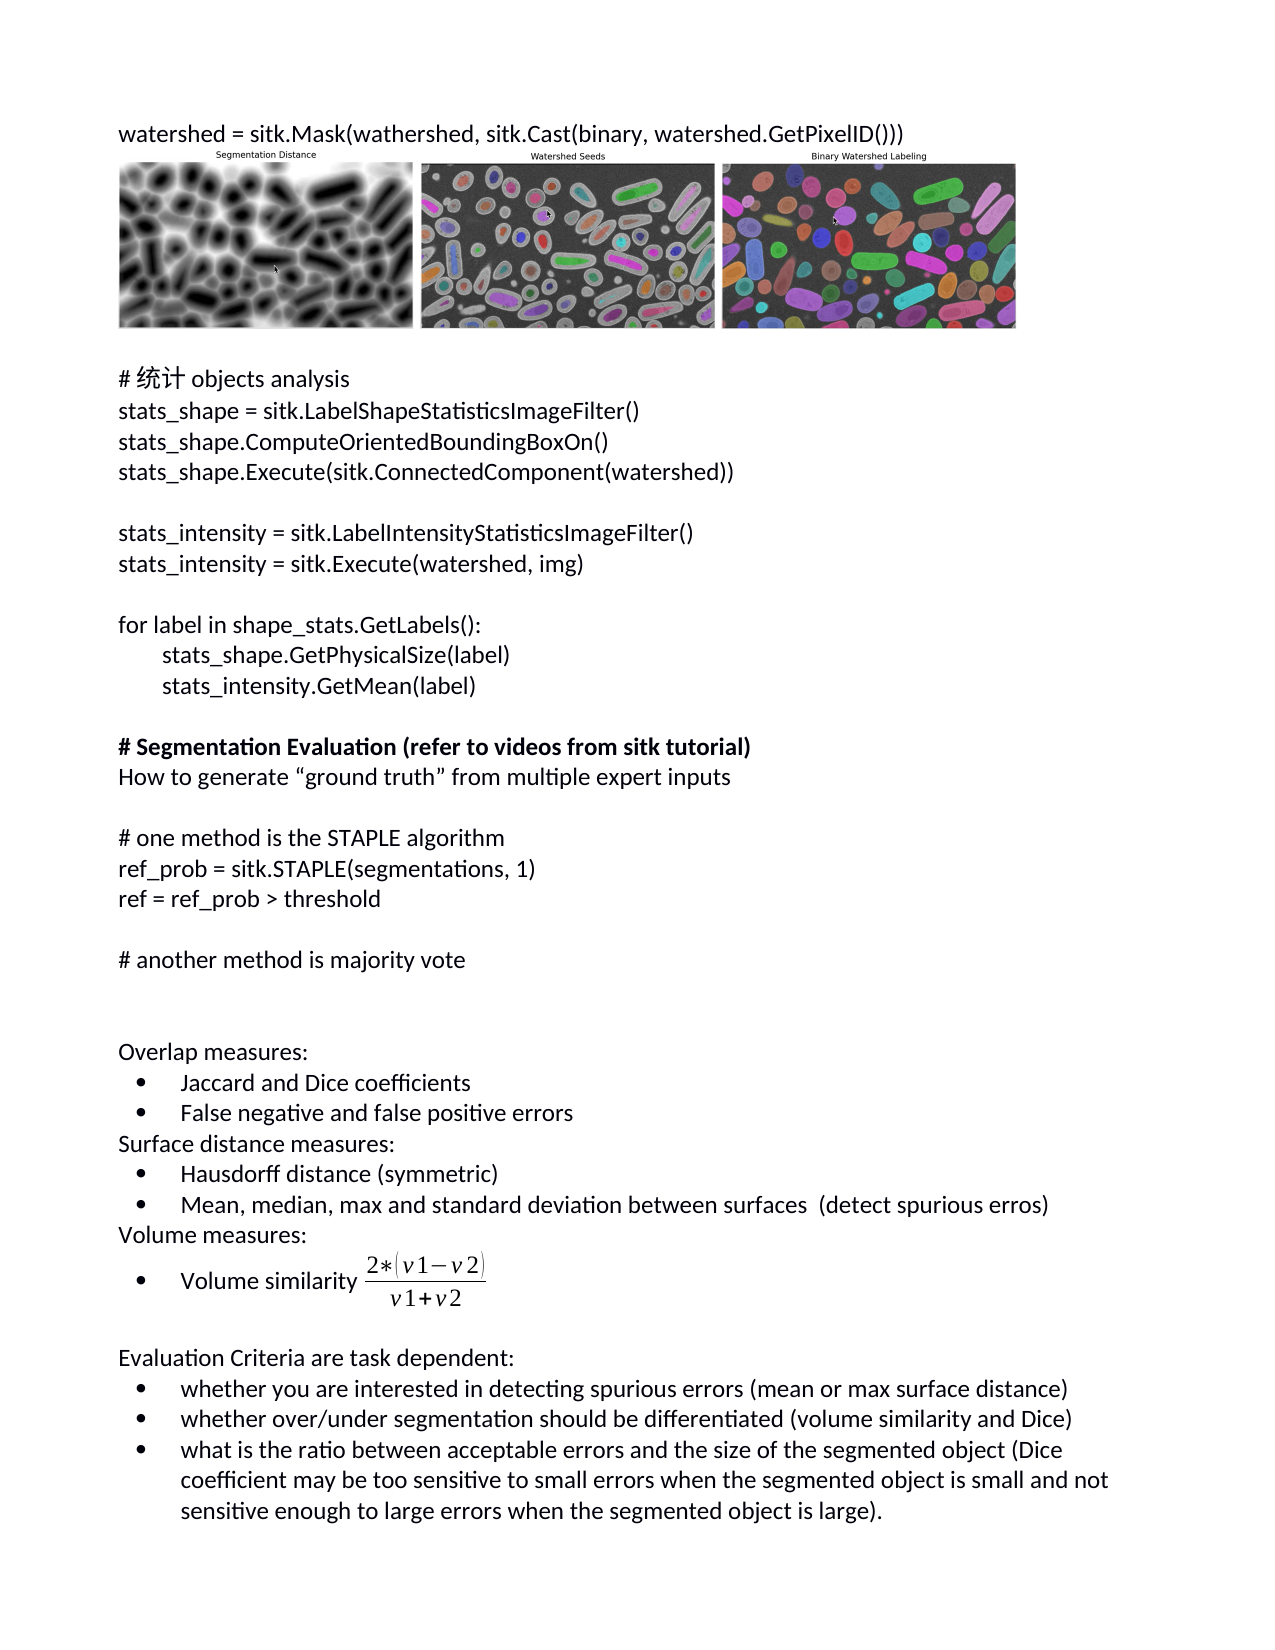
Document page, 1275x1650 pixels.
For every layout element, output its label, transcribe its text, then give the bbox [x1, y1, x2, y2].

text stats_shape.ComputeOrientedBoundingBoxOn() [118, 426, 1157, 456]
text stats_shape.Execute(sitk.ConnectedComponent(watershed)) [118, 456, 1157, 487]
list Jaccard and Dice coefficients [137, 1067, 1157, 1097]
list what is the ratio between acceptable errors and the size of the segmented object (Dice coefficient may be too sensitive to small errors when the segmented object is small and not sensitive enough to large errors when the segmented object is large). [137, 1434, 1157, 1525]
text stats_intensity.GetMean(label) [118, 670, 1157, 700]
list whether over/under segmentation should be differentiated (volume similarity and Dice) [137, 1403, 1157, 1434]
text ref = ref_prob > threshold [118, 883, 1157, 914]
list whether you are interested in detecting spurious errors (mean or max surface distance) [137, 1373, 1157, 1403]
list Volume similarity [137, 1250, 1157, 1312]
text stats_shape.GetPhysicalSize(label) [118, 639, 1157, 670]
text # 统计objects analysis [118, 359, 1157, 395]
list Hausdorff distance (symmetric) [137, 1158, 1157, 1189]
picture [721, 150, 1017, 329]
text ref_prob = sitk.STAPLE(segmentations, 1) [118, 853, 1157, 883]
picture [118, 149, 414, 329]
list False negative and false positive errors [137, 1097, 1157, 1128]
text Surface distance measures: [118, 1128, 1157, 1158]
text watershed = sitk.Mask(wathershed, sitk.Cast(binary, watershed.GetPixelID())) [118, 118, 1157, 149]
text stats_shape = sitk.LabelShapeStatisticsImageFilter() [118, 395, 1157, 426]
text # Segmentation Evaluation (refer to videos from sitk tutorial) [118, 731, 1157, 761]
picture [419, 148, 715, 329]
text # one method is the STAPLE algorithm [118, 822, 1157, 853]
text for label in shape_stats.GetLabels(): [118, 609, 1157, 639]
list Mean, median, max and standard deviation between surfaces (detect spurious erros) [137, 1189, 1157, 1219]
text stats_intensity = sitk.LabelIntensityStatisticsImageFilter() [118, 517, 1157, 548]
text How to generate “ground truth” from multiple expert inputs [118, 761, 1157, 792]
text Evaluation Criteria are task dependent: [118, 1342, 1157, 1373]
text # another method is majority vote [118, 944, 1157, 975]
text Volume measures: [118, 1219, 1157, 1250]
text Overlap measures: [118, 1036, 1157, 1067]
text stats_intensity = sitk.Execute(watershed, img) [118, 548, 1157, 578]
